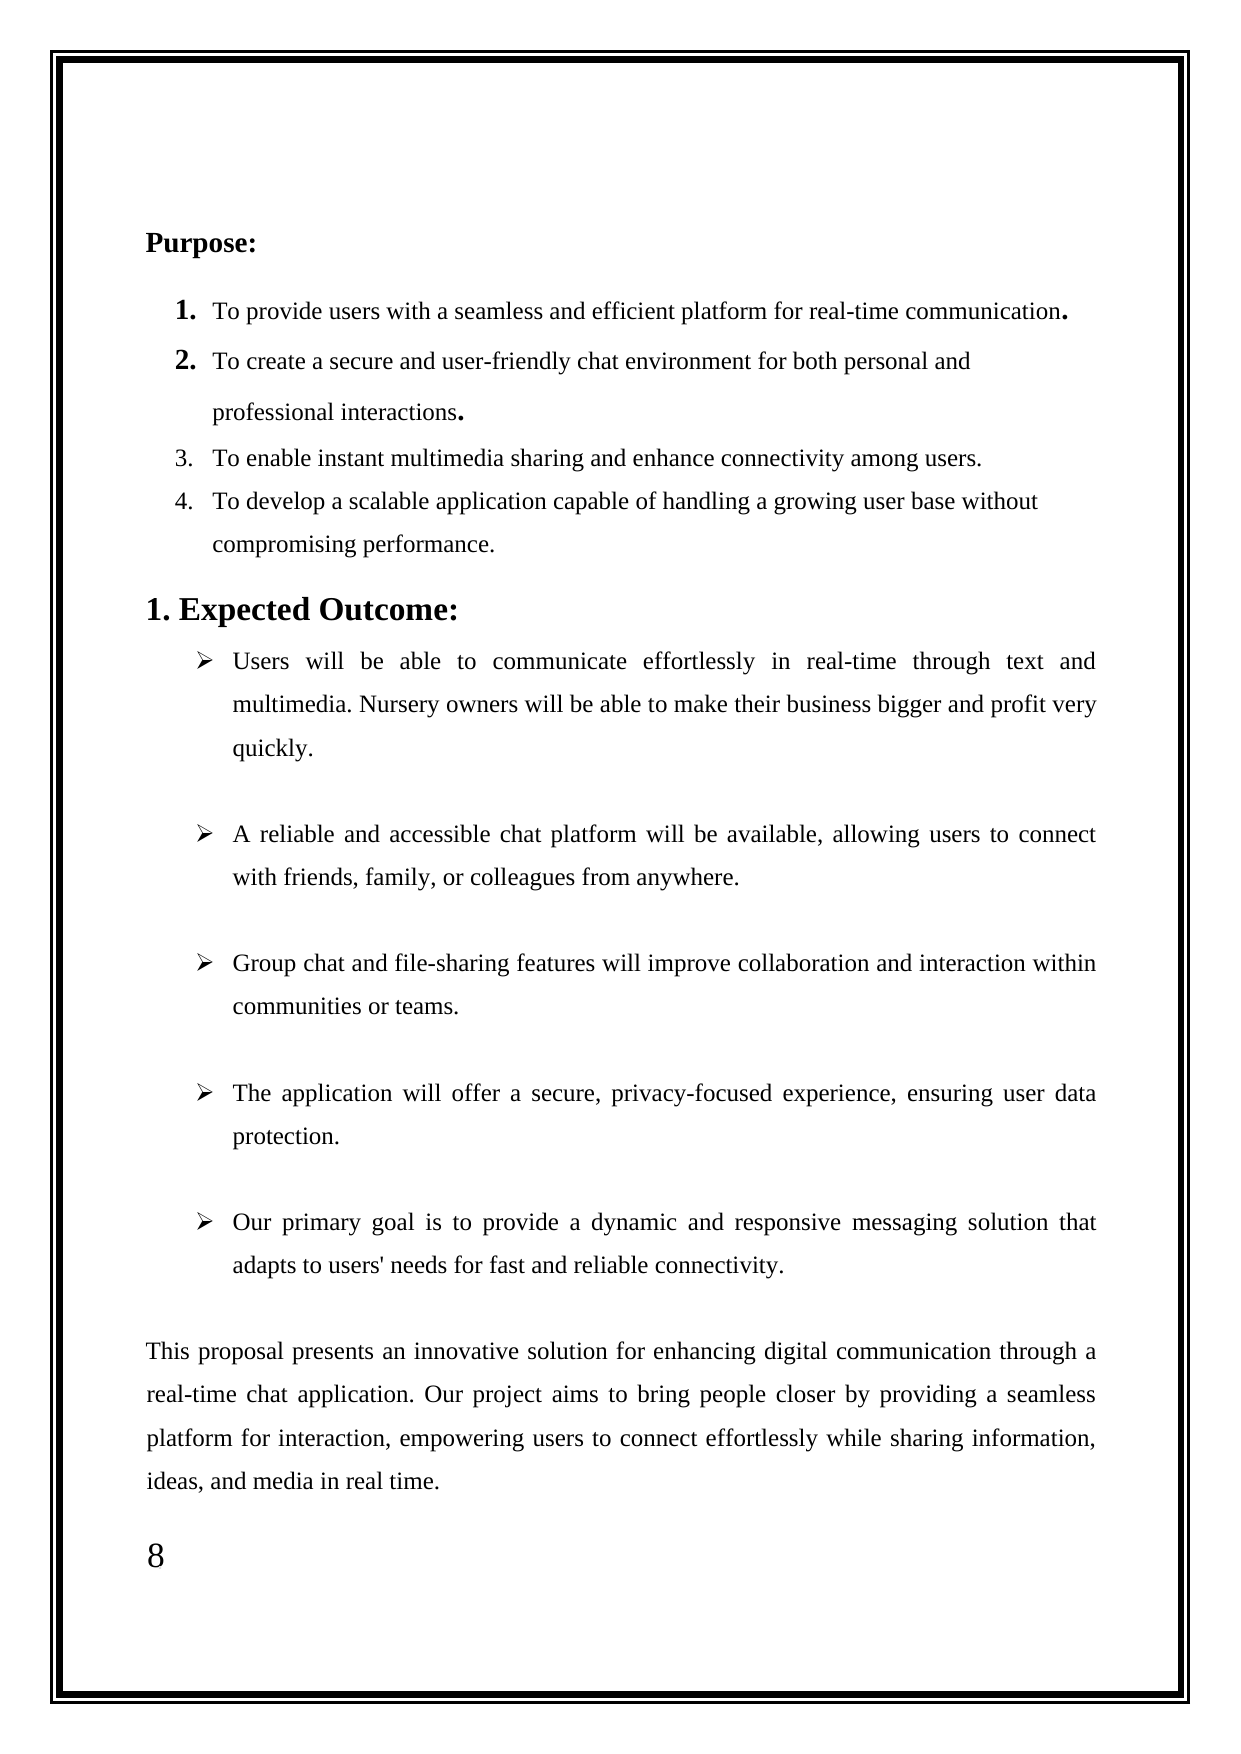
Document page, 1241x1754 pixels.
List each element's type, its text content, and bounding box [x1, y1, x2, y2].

list The application will offer a secure, privacy-focused experience, ensuring user data protection. [195, 1078, 1097, 1149]
list To create a secure and user-friendly chat environment for both personal and professional interactions. [174, 342, 1097, 426]
list To develop a scalable application capable of handling a growing user base without compromising performance. [174, 486, 1097, 558]
text 1. Expected Outcome: [145, 589, 1097, 627]
list To provide users with a seamless and efficient platform for real-time communication. [174, 292, 1097, 326]
list Group chat and file-sharing features will improve collaboration and interaction within communities or teams. [195, 948, 1097, 1020]
list A reliable and accessible chat platform will be available, allowing users to connect with friends, family, or colleagues from anywhere. [195, 819, 1097, 891]
list To enable instant multimedia sharing and enhance connectivity among users. [174, 443, 1097, 472]
text This proposal presents an innovative solution for enhancing digital communication through a real-time chat application. Our project aims to bring people closer by providing a seamless platform for interaction, empowering users to connect effortlessly while sharing information, ideas, and media in real time. [145, 1336, 1097, 1494]
list Our primary goal is to provide a dynamic and responsive messaging solution that adapts to users' needs for fast and reliable connectivity. [195, 1207, 1097, 1279]
list Users will be able to communicate effortlessly in real-time through text and multimedia. Nursery owners will be able to make their business bigger and profit very quickly. [195, 646, 1097, 761]
text Purpose: [145, 225, 1097, 258]
